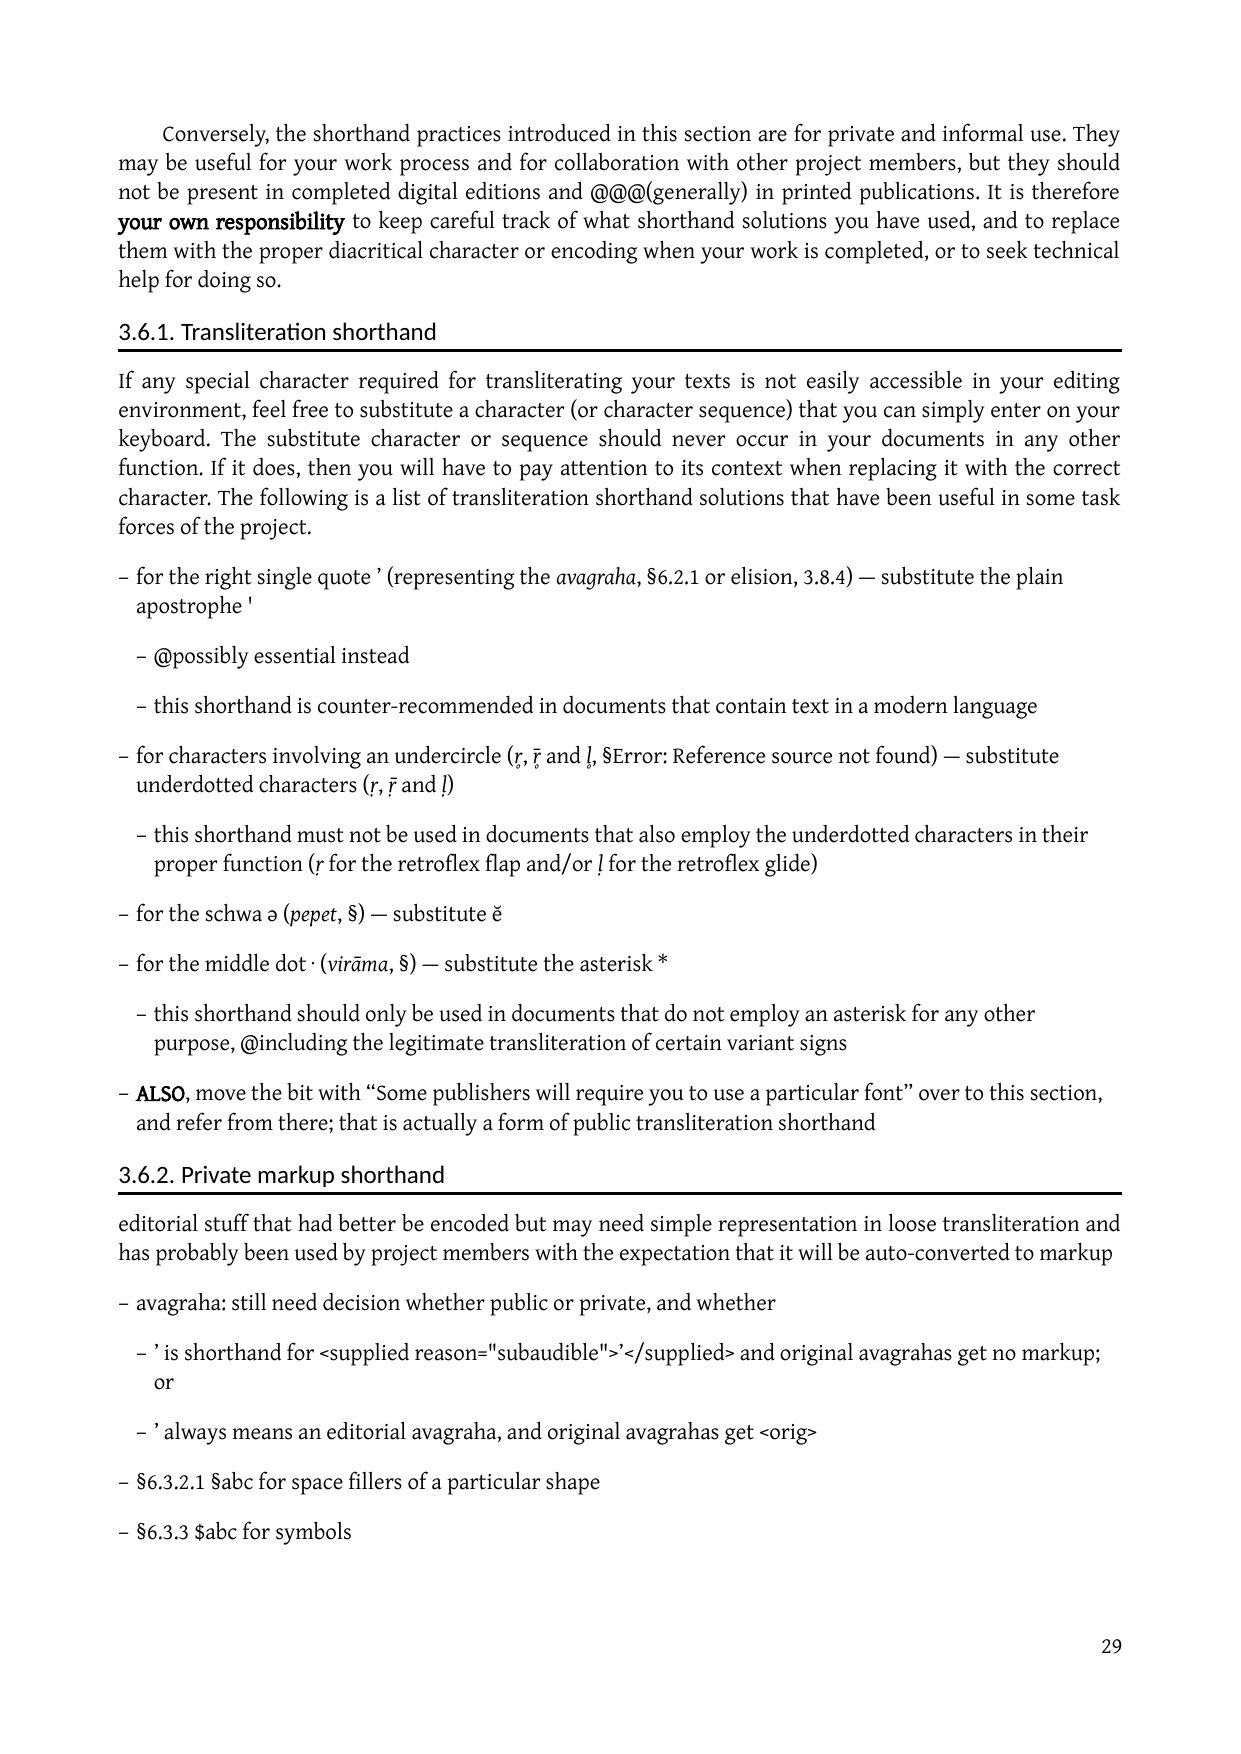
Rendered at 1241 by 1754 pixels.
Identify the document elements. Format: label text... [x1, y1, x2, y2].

list for the middle dot · (virāma, §0) — substitute the asterisk * [118, 948, 1122, 977]
list for the schwa ə (pepet, §––) — substitute ĕ [118, 898, 1122, 927]
list this shorthand must not be used in documents that also employ the underdotted characters in their proper function (ṛ for the retroflex flap and/or ḷ for the retroflex glide) [136, 819, 1122, 877]
list ALSO, move the bit with “Some publishers will require you to use a particular font” over to this section, and refer from there; that is actually a form of public transliteration shorthand [118, 1077, 1122, 1136]
text Conversely, the shorthand practices introduced in this section are for private and informal use. They may be useful for your work process and for collaboration with other project members, but they should not be present in completed digital editions and @@@(generally) in printed publications. It is therefore your own responsibility to keep careful track of what shorthand solutions you have used, and to replace them with the proper diacritical character or encoding when your work is completed, or to seek technical help for doing so. [118, 118, 1122, 293]
subtitle Private markup shorthand [118, 1157, 1122, 1192]
list §6.3.2.1 §abc for space fillers of a particular shape [118, 1466, 1122, 1495]
list ’ always means an editorial avagraha, and original avagrahas get <orig> [136, 1416, 1122, 1445]
list ’ is shorthand for <supplied reason="subaudible">’</supplied> and original avagrahas get no markup; or [136, 1337, 1122, 1395]
list this shorthand should only be used in documents that do not employ an asterisk for any other purpose, @including the legitimate transliteration of certain variant signs [136, 998, 1122, 1057]
subtitle Transliteration shorthand [118, 314, 1122, 349]
list §6.3.3 $abc for symbols [118, 1516, 1122, 1545]
list avagraha: still need decision whether public or private, and whether [118, 1287, 1122, 1316]
list @possibly essential instead [136, 640, 1122, 669]
list this shorthand is counter-recommended in documents that contain text in a modern language [136, 690, 1122, 719]
list for characters involving an undercircle (r̥, r̥̄ and l̥, §4.1.1) — substitute underdotted characters (ṛ, ṝ and ḷ) [118, 740, 1122, 798]
text editorial stuff that had better be encoded but may need simple representation in loose transliteration and has probably been used by project members with the expectation that it will be auto-converted to markup [118, 1208, 1122, 1266]
list for the right single quote ’ (representing the avagraha, §6.2.1 or elision, 3.12.4) — substitute the plain apostrophe ' [118, 561, 1122, 619]
text If any special character required for transliterating your texts is not easily accessible in your editing environment, feel free to substitute a character (or character sequence) that you can simply enter on your keyboard. The substitute character or sequence should never occur in your documents in any other function. If it does, then you will have to pay attention to its context when replacing it with the correct character. The following is a list of transliteration shorthand solutions that have been useful in some task forces of the project. [118, 365, 1122, 540]
